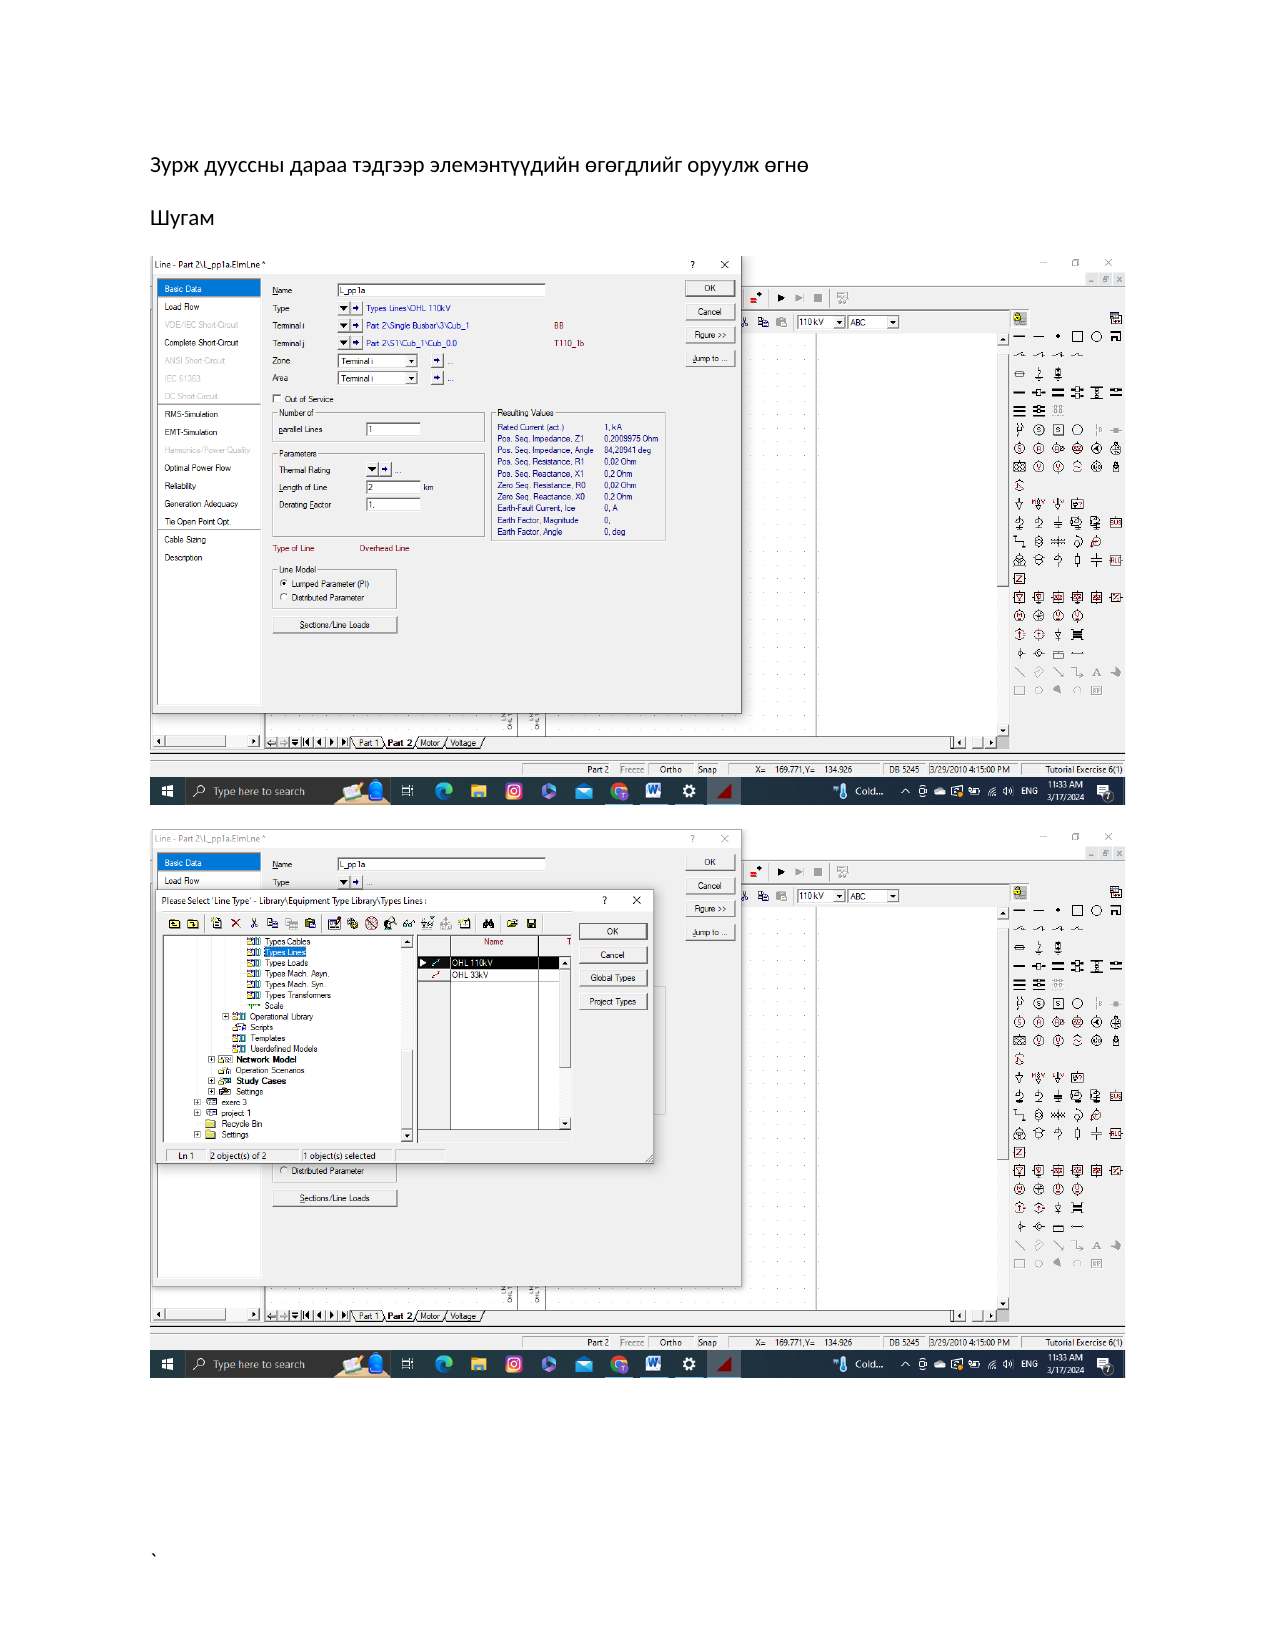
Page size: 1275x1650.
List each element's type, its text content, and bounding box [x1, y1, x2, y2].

picture [150, 829, 1125, 1378]
picture [150, 256, 1125, 805]
text Зурж дууссны дараа тэдгээр элемэнтүүдийн өгөгдлийг оруулж өгнө [150, 150, 1125, 178]
text Шугам [150, 203, 1125, 231]
